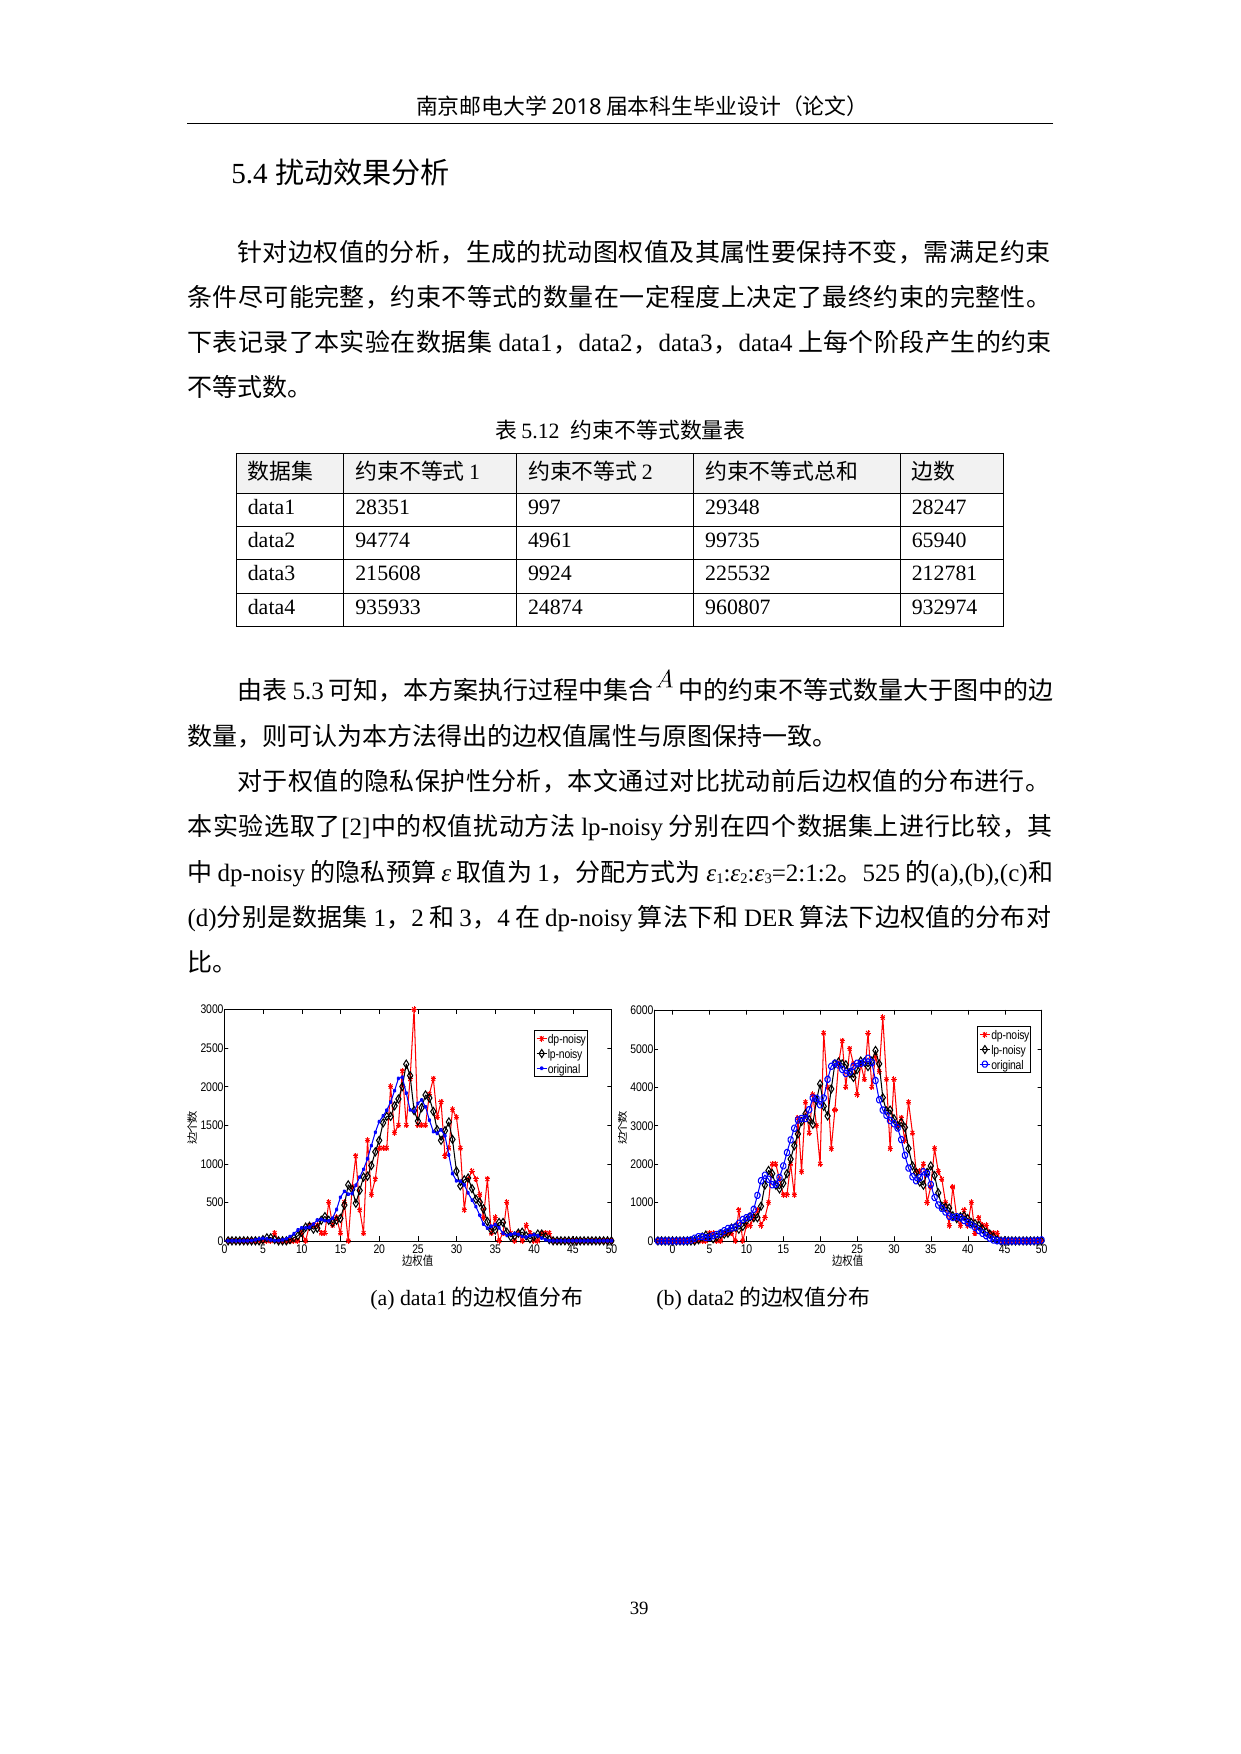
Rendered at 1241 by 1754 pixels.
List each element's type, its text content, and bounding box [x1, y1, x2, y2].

text 针对边权值的分析，生成的扰动图权值及其属性要保持不变，需满足约束条件尽可能完整，约束不等式的数量在一定程度上决定了最终约束的完整性。下表记录了本实验在数据集data1，data2，data3，data4上每个阶段产生的约束不等式数。 [187, 232, 1053, 404]
table_cell data2 [237, 527, 343, 559]
table_cell data4 [237, 594, 343, 626]
table_cell data1 [237, 494, 343, 526]
text 对于权值的隐私保护性分析，本文通过对比扰动前后边权值的分布进行。本实验选取了[2]中的权值扰动方法lp-noisy分别在四个数据集上进行比较，其中dp-noisy的隐私预算ε取值为1，分配方式为ε1:ε2:ε3=2:1:2。的(a),(b),(c)和(d)分别是数据集1，2和3，4在dp-noisy算法下和DER算法下边权值的分布对比。 [187, 761, 1053, 979]
table_header 约束不等式总和 [694, 454, 900, 493]
table_cell 24874 [517, 594, 693, 626]
table_cell 215608 [344, 560, 516, 593]
table_cell 94774 [344, 527, 516, 559]
table_cell 65940 [901, 527, 1003, 559]
table_cell 28351 [344, 494, 516, 526]
table_cell 99735 [694, 527, 900, 559]
table_header 数据集 [237, 454, 343, 493]
table_cell 960807 [694, 594, 900, 626]
table_cell 997 [517, 494, 693, 526]
text 由表5.3可知，本方案执行过程中集合中的约束不等式数量大于图中的边数量，则可认为本方法得出的边权值属性与原图保持一致。 [187, 663, 1053, 752]
table_header 边数 [901, 454, 1003, 493]
text (a) data1的边权值分布 (b) data2的边权值分布 [187, 1279, 1053, 1311]
table_cell 225532 [694, 560, 900, 593]
table_header 约束不等式1 [344, 454, 516, 493]
table_cell 9924 [517, 560, 693, 593]
table_cell 932974 [901, 594, 1003, 626]
subtitle 5.4 扰动效果分析 [187, 150, 1053, 192]
table_header 约束不等式2 [517, 454, 693, 493]
table_cell 4961 [517, 527, 693, 559]
table_cell 935933 [344, 594, 516, 626]
table_cell 212781 [901, 560, 1003, 593]
table_cell data3 [237, 560, 343, 593]
table_cell 29348 [694, 494, 900, 526]
table_cell 28247 [901, 494, 1003, 526]
